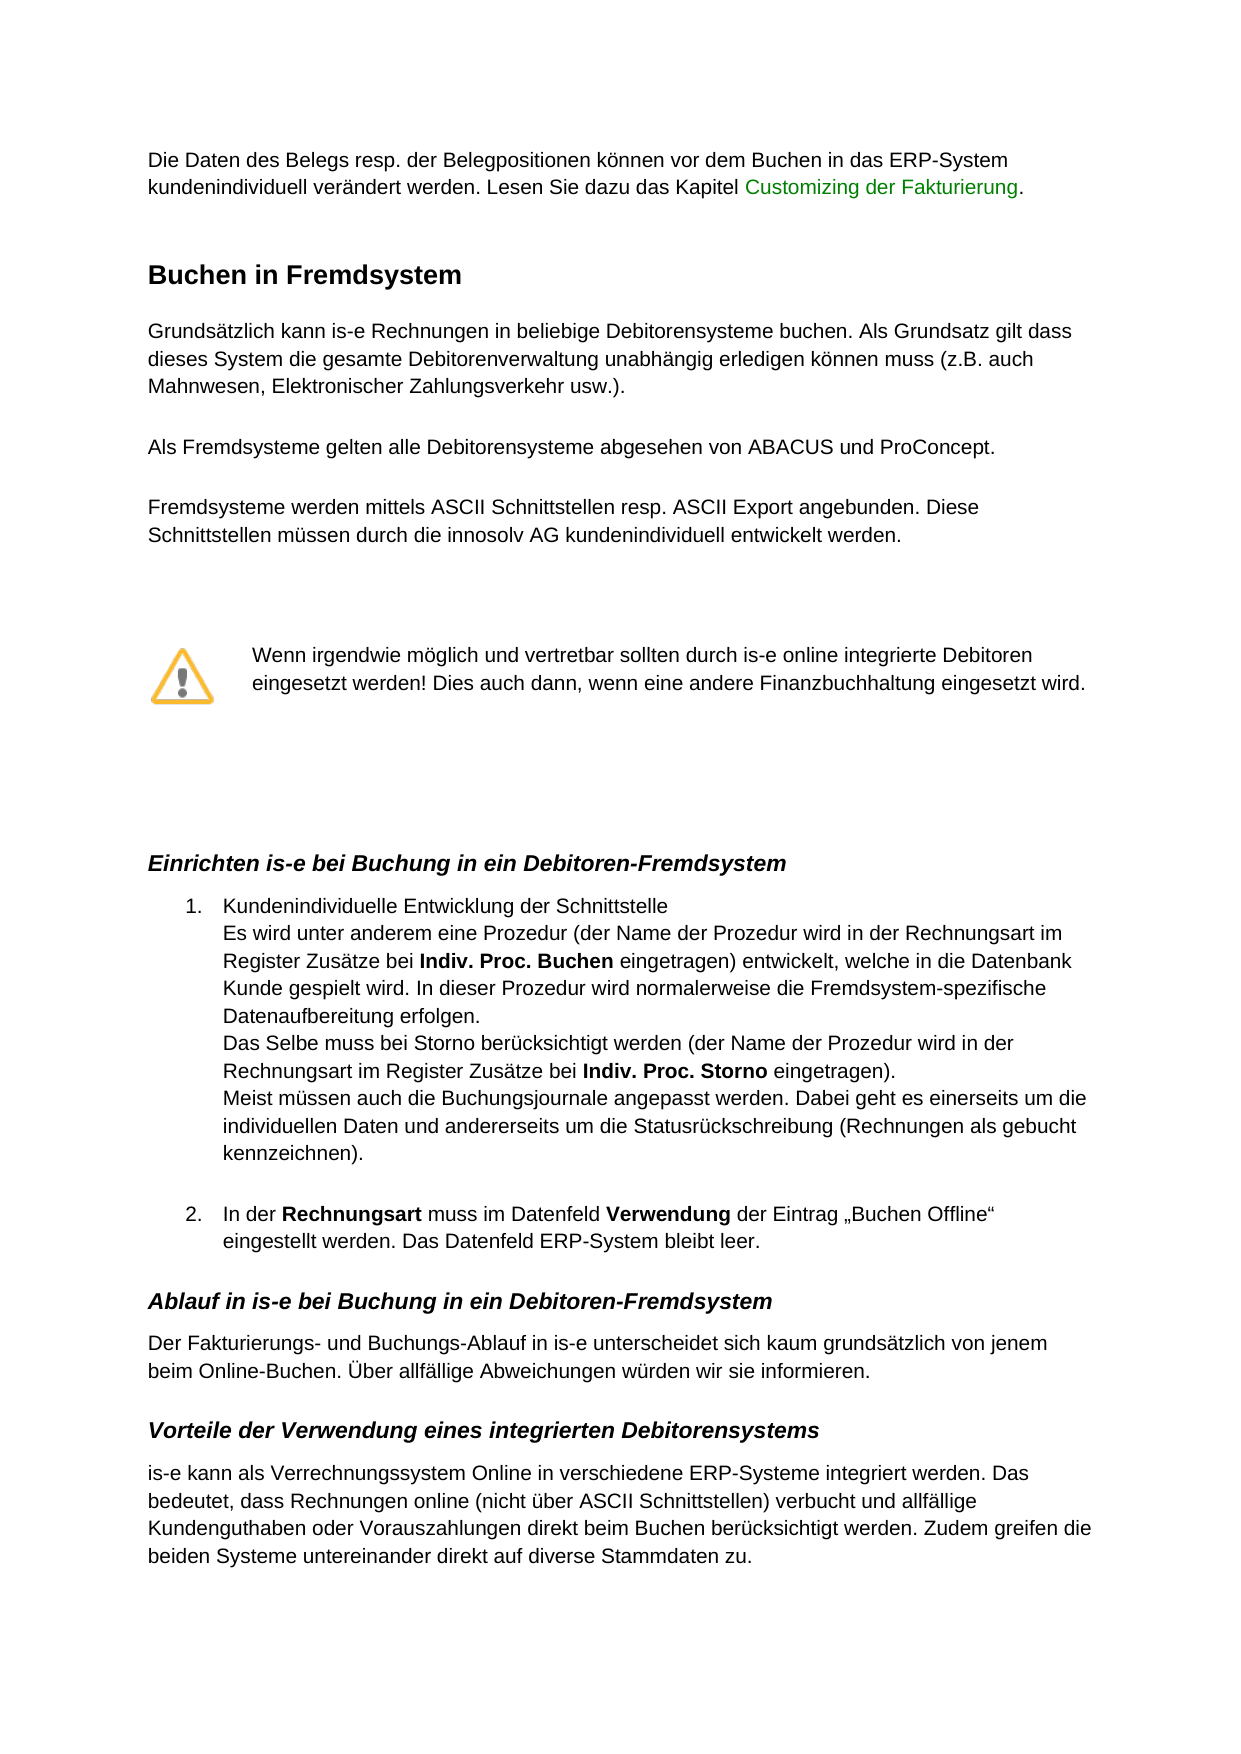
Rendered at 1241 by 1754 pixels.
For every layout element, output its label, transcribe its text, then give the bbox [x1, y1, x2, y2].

text Vorteile der Verwendung eines integrierten Debitorensystems [148, 1417, 1093, 1444]
text Fremdsysteme werden mittels ASCII Schnittstellen resp. ASCII Export angebunden. Diese Schnittstellen müssen durch die innosolv AG kundenindividuell entwickelt werden. [148, 495, 1093, 546]
text Einrichten is-e bei Buchung in ein Debitoren-Fremdsystem [148, 850, 1093, 876]
list Kundenindividuelle Entwicklung der Schnittstelle Es wird unter anderem eine Prozedur (der Name der Prozedur wird in der Rechnungsart im Register Zusätze bei Indiv. Proc. Buchen eingetragen) entwickelt, welche in die Datenbank Kunde gespielt wird. In dieser Prozedur wird normalerweise die Fremdsystem-spezifische Datenaufbereitung erfolgen. Das Selbe muss bei Storno berücksichtigt werden (der Name der Prozedur wird in der Rechnungsart im Register Zusätze bei Indiv. Proc. Storno eingetragen). Meist müssen auch die Buchungsjournale angepasst werden. Dabei geht es einerseits um die individuellen Daten und andererseits um die Statusrückschreibung (Rechnungen als gebucht kennzeichnen). [185, 893, 1093, 1165]
subtitle Buchen in Fremdsystem [148, 259, 1093, 290]
text Der Fakturierungs- und Buchungs-Ablauf in is-e unterscheidet sich kaum grundsätzlich von jenem beim Online-Buchen. Über allfällige Abweichungen würden wir sie informieren. [148, 1331, 1093, 1383]
table_header Wenn irgendwie möglich und vertretbar sollten durch is-e online integrierte Debitoren eingesetzt werden! Dies auch dann, wenn eine andere Finanzbuchhaltung eingesetzt wird. [252, 631, 1093, 779]
table_header [148, 631, 252, 779]
picture [147, 643, 218, 713]
text In der Rechnungsart muss im Datenfeld Verwendung der Eintrag „Buchen Offline“ eingestellt werden. Das Datenfeld ERP-System bleibt leer. [185, 1201, 1093, 1253]
text Die Daten des Belegs resp. der Belegpositionen können vor dem Buchen in das ERP-System kundenindividuell verändert werden. Lesen Sie dazu das Kapitel Customizing der Fakturierung. [148, 148, 1093, 199]
text Grundsätzlich kann is-e Rechnungen in beliebige Debitorensysteme buchen. Als Grundsatz gilt dass dieses System die gesamte Debitorenverwaltung unabhängig erledigen können muss (z.B. auch Mahnwesen, Elektronischer Zahlungsverkehr usw.). [148, 319, 1093, 398]
text is-e kann als Verrechnungssystem Online in verschiedene ERP-Systeme integriert werden. Das bedeutet, dass Rechnungen online (nicht über ASCII Schnittstellen) verbucht und allfällige Kundenguthaben oder Vorauszahlungen direkt beim Buchen berücksichtigt werden. Zudem greifen die beiden Systeme untereinander direkt auf diverse Stammdaten zu. [148, 1461, 1093, 1568]
text Als Fremdsysteme gelten alle Debitorensysteme abgesehen von ABACUS und ProConcept. [148, 434, 1093, 458]
text Ablauf in is-e bei Buchung in ein Debitoren-Fremdsystem [148, 1288, 1093, 1314]
